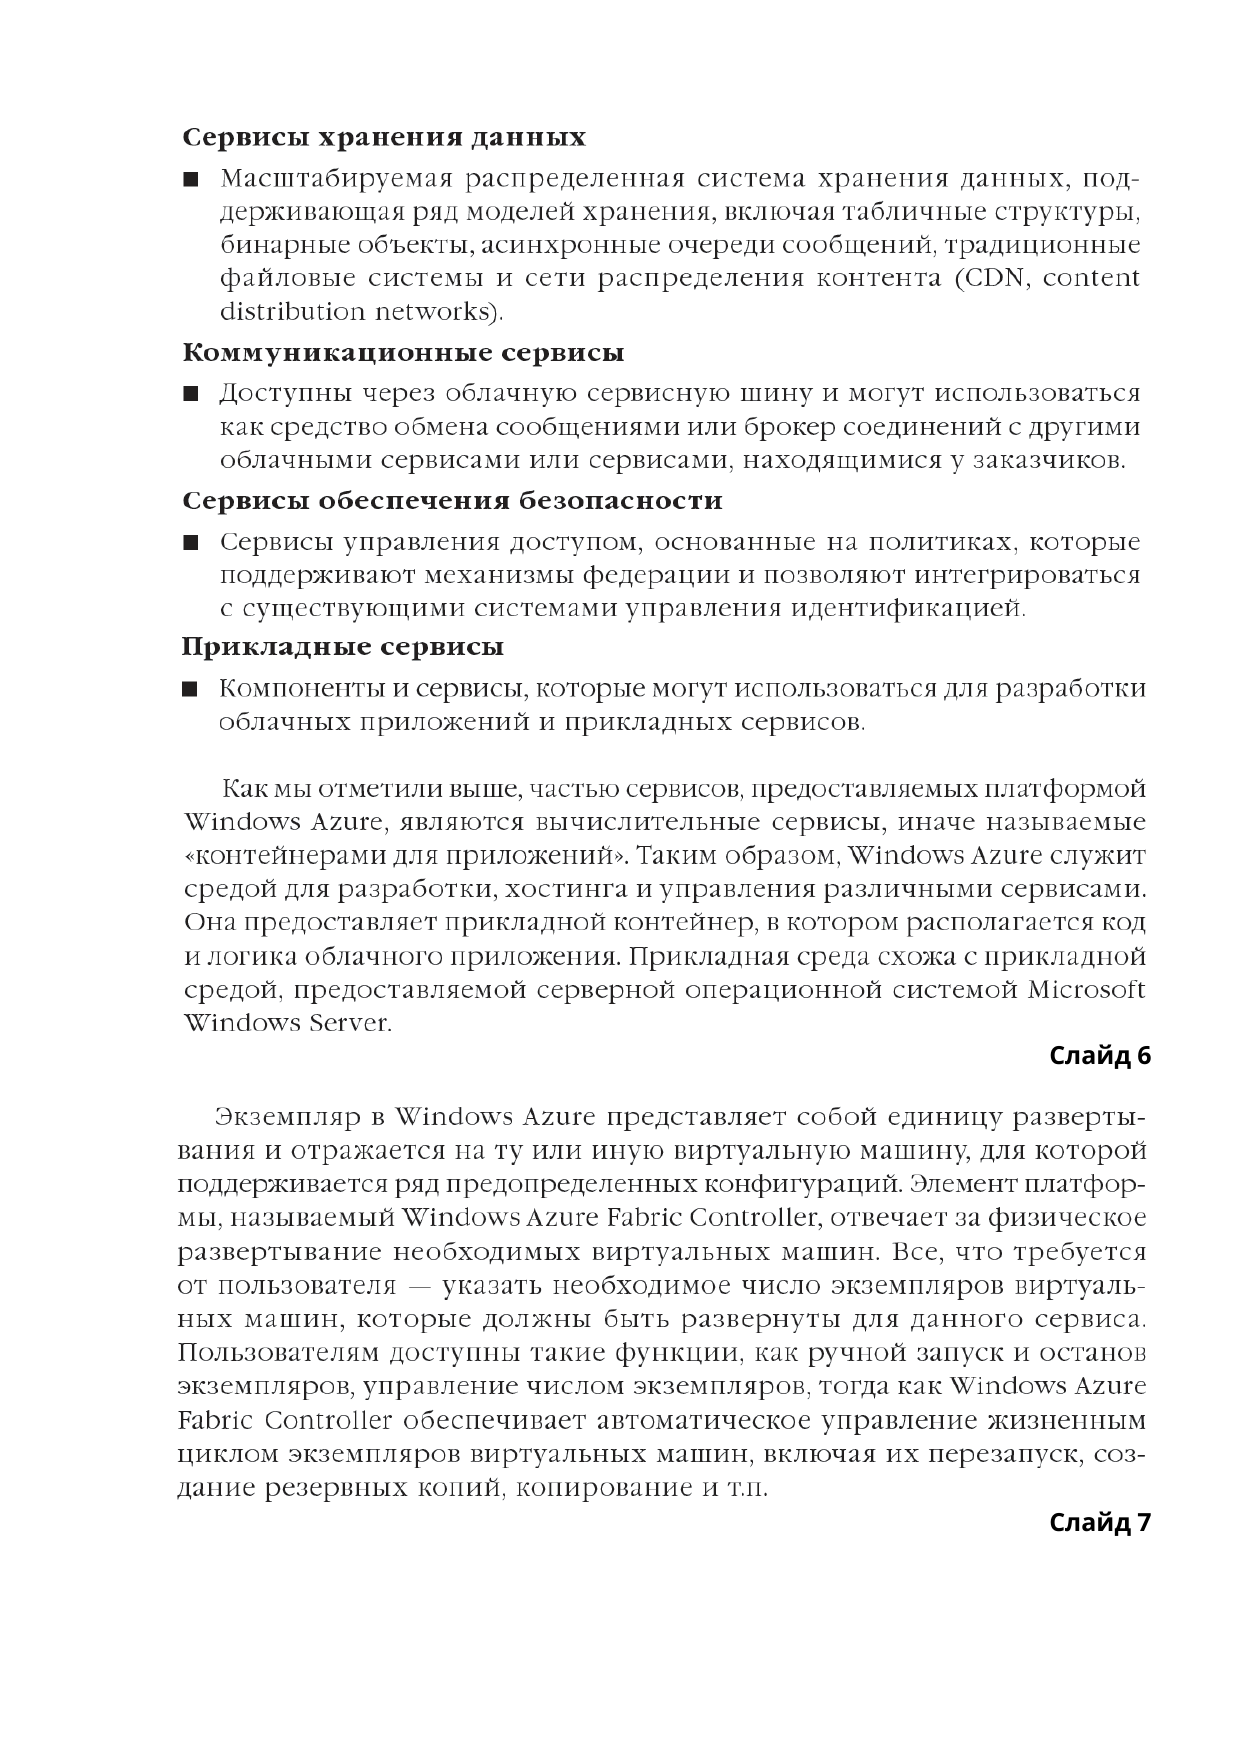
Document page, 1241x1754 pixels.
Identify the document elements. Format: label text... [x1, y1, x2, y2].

picture [177, 118, 1152, 743]
text Слайд 6 [177, 1038, 1152, 1072]
picture [177, 1100, 1152, 1505]
text Слайд 7 [177, 1505, 1152, 1538]
picture [177, 771, 1152, 1038]
